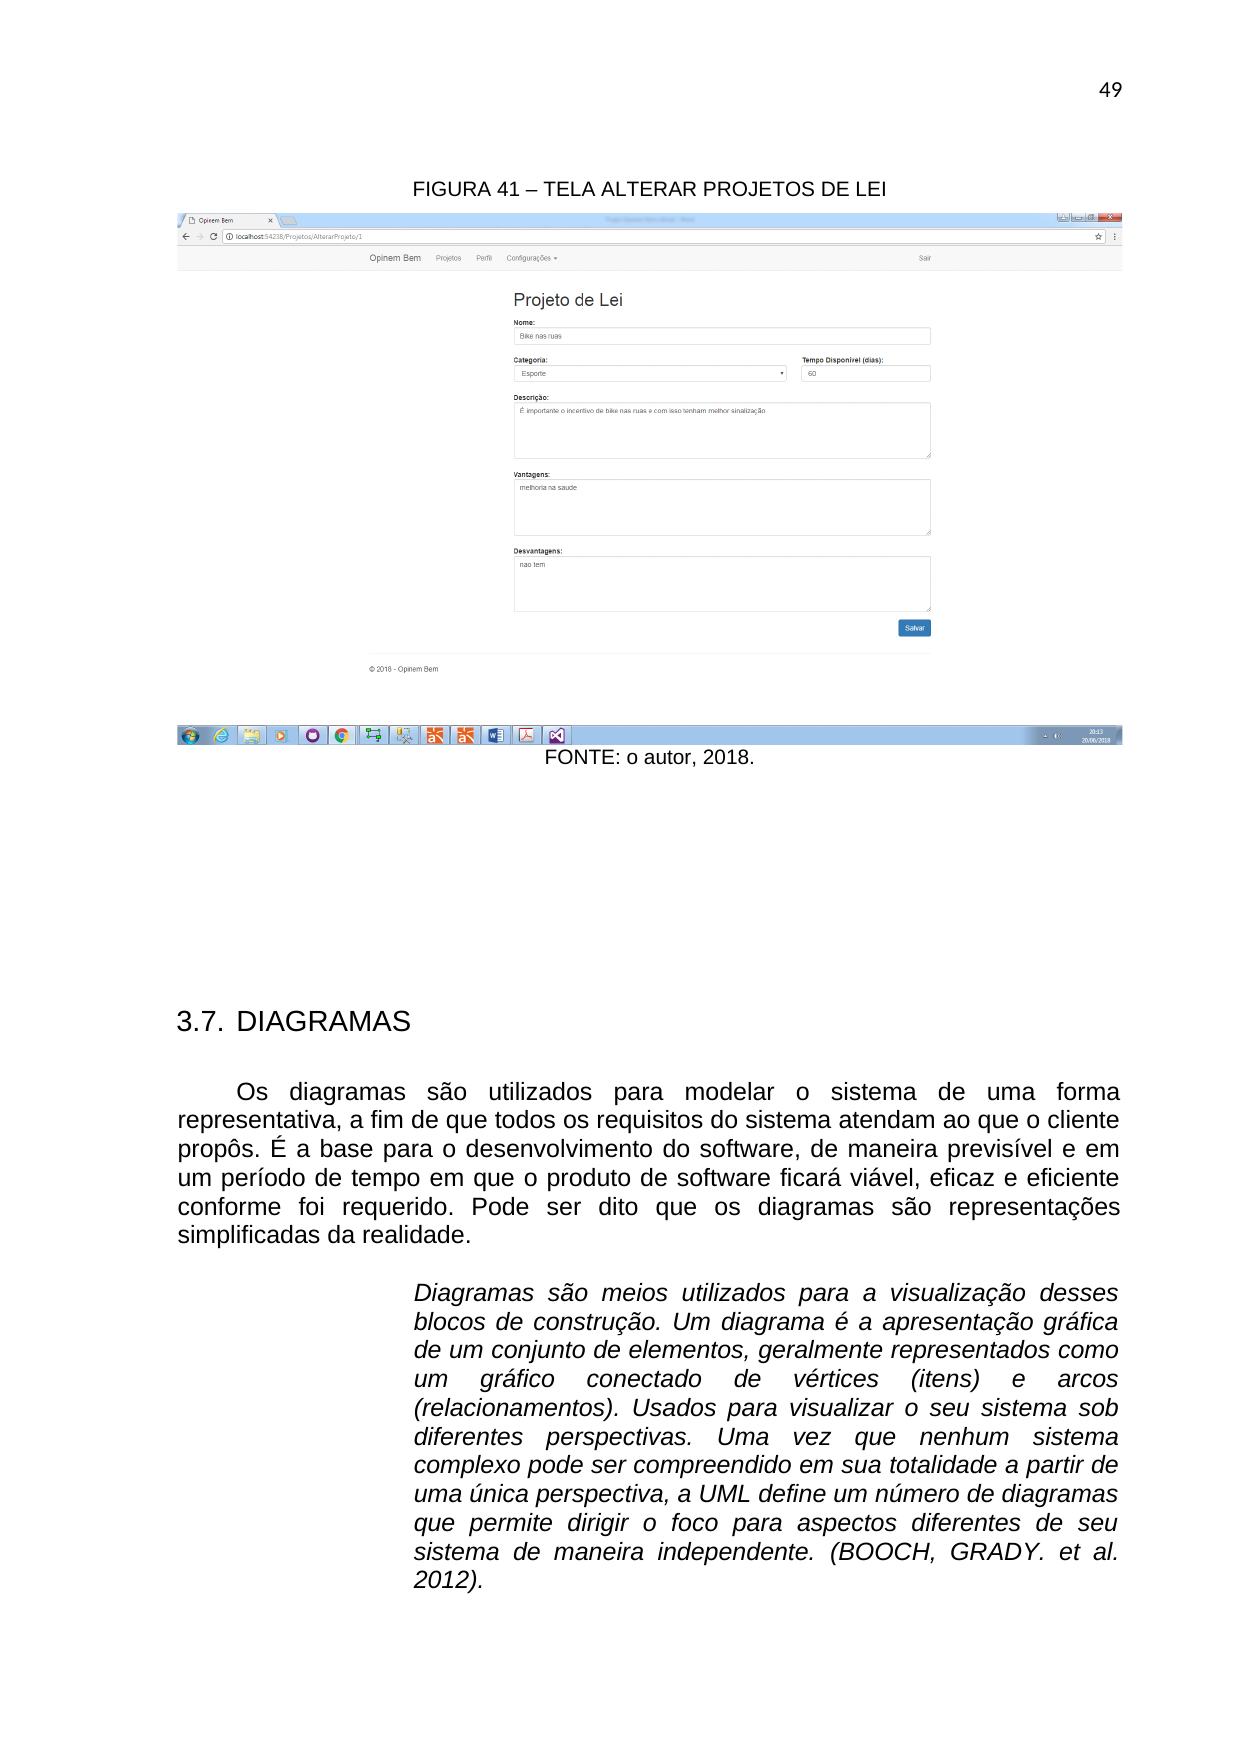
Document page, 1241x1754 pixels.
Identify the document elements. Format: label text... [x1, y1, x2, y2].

text Os diagramas são utilizados para modelar o sistema de uma forma representativa, a fim de que todos os requisitos do sistema atendam ao que o cliente propôs. É a base para o desenvolvimento do software, de maneira previsível e em um período de tempo em que o produto de software ficará viável, eficaz e eficiente conforme foi requerido. Pode ser dito que os diagramas são representações simplificadas da realidade. [177, 1077, 1122, 1249]
text DIAGRAMAS [176, 1004, 1122, 1038]
text FIGURA 41 – TELA ALTERAR PROJETOS DE LEI [177, 177, 1122, 201]
picture [177, 213, 1123, 745]
text FONTE: o autor, 2018. [177, 745, 1122, 769]
text Diagramas são meios utilizados para a visualização desses blocos de construção. Um diagrama é a apresentação gráfica de um conjunto de elementos, geralmente representados como um gráfico conectado de vértices (itens) e arcos (relacionamentos). Usados para visualizar o seu sistema sob diferentes perspectivas. Uma vez que nenhum sistema complexo pode ser compreendido em sua totalidade a partir de uma única perspectiva, a UML define um número de diagramas que permite dirigir o foco para aspectos diferentes de seu sistema de maneira independente. (BOOCH, GRADY. et al. 2012). [413, 1278, 1122, 1594]
